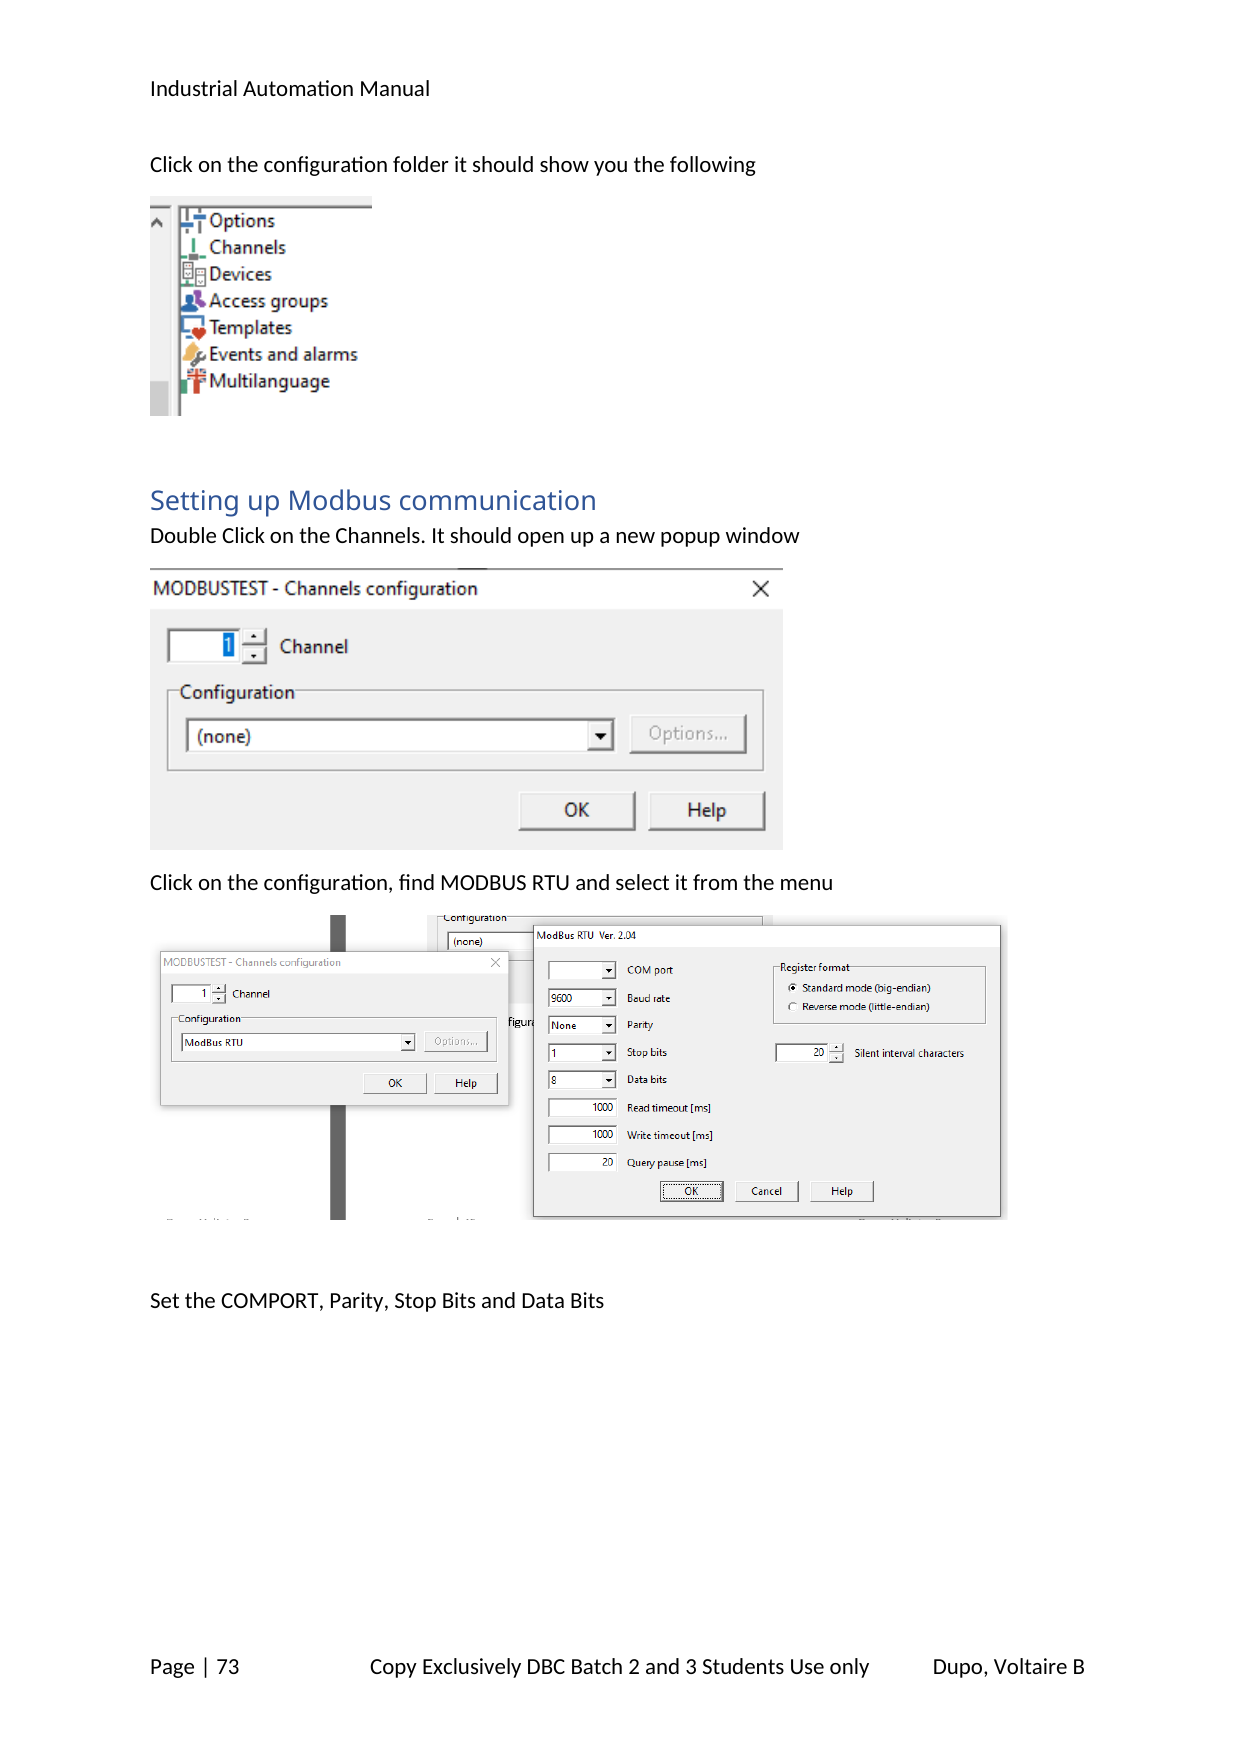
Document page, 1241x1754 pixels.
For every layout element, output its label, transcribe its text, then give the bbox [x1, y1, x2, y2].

subtitle Setting up Modbus communication [150, 481, 1090, 518]
text Click on the configuration, find MODBUS RTU and select it from the menu [150, 868, 1090, 896]
picture [150, 196, 372, 416]
text Double Click on the Channels. It should open up a new popup window [150, 521, 1090, 549]
text Set the COMPORT, Parity, Stop Bits and Data Bits [150, 1286, 1090, 1314]
picture [150, 568, 783, 850]
text Click on the configuration folder it should show you the following [150, 150, 1090, 178]
picture [150, 915, 1008, 1220]
